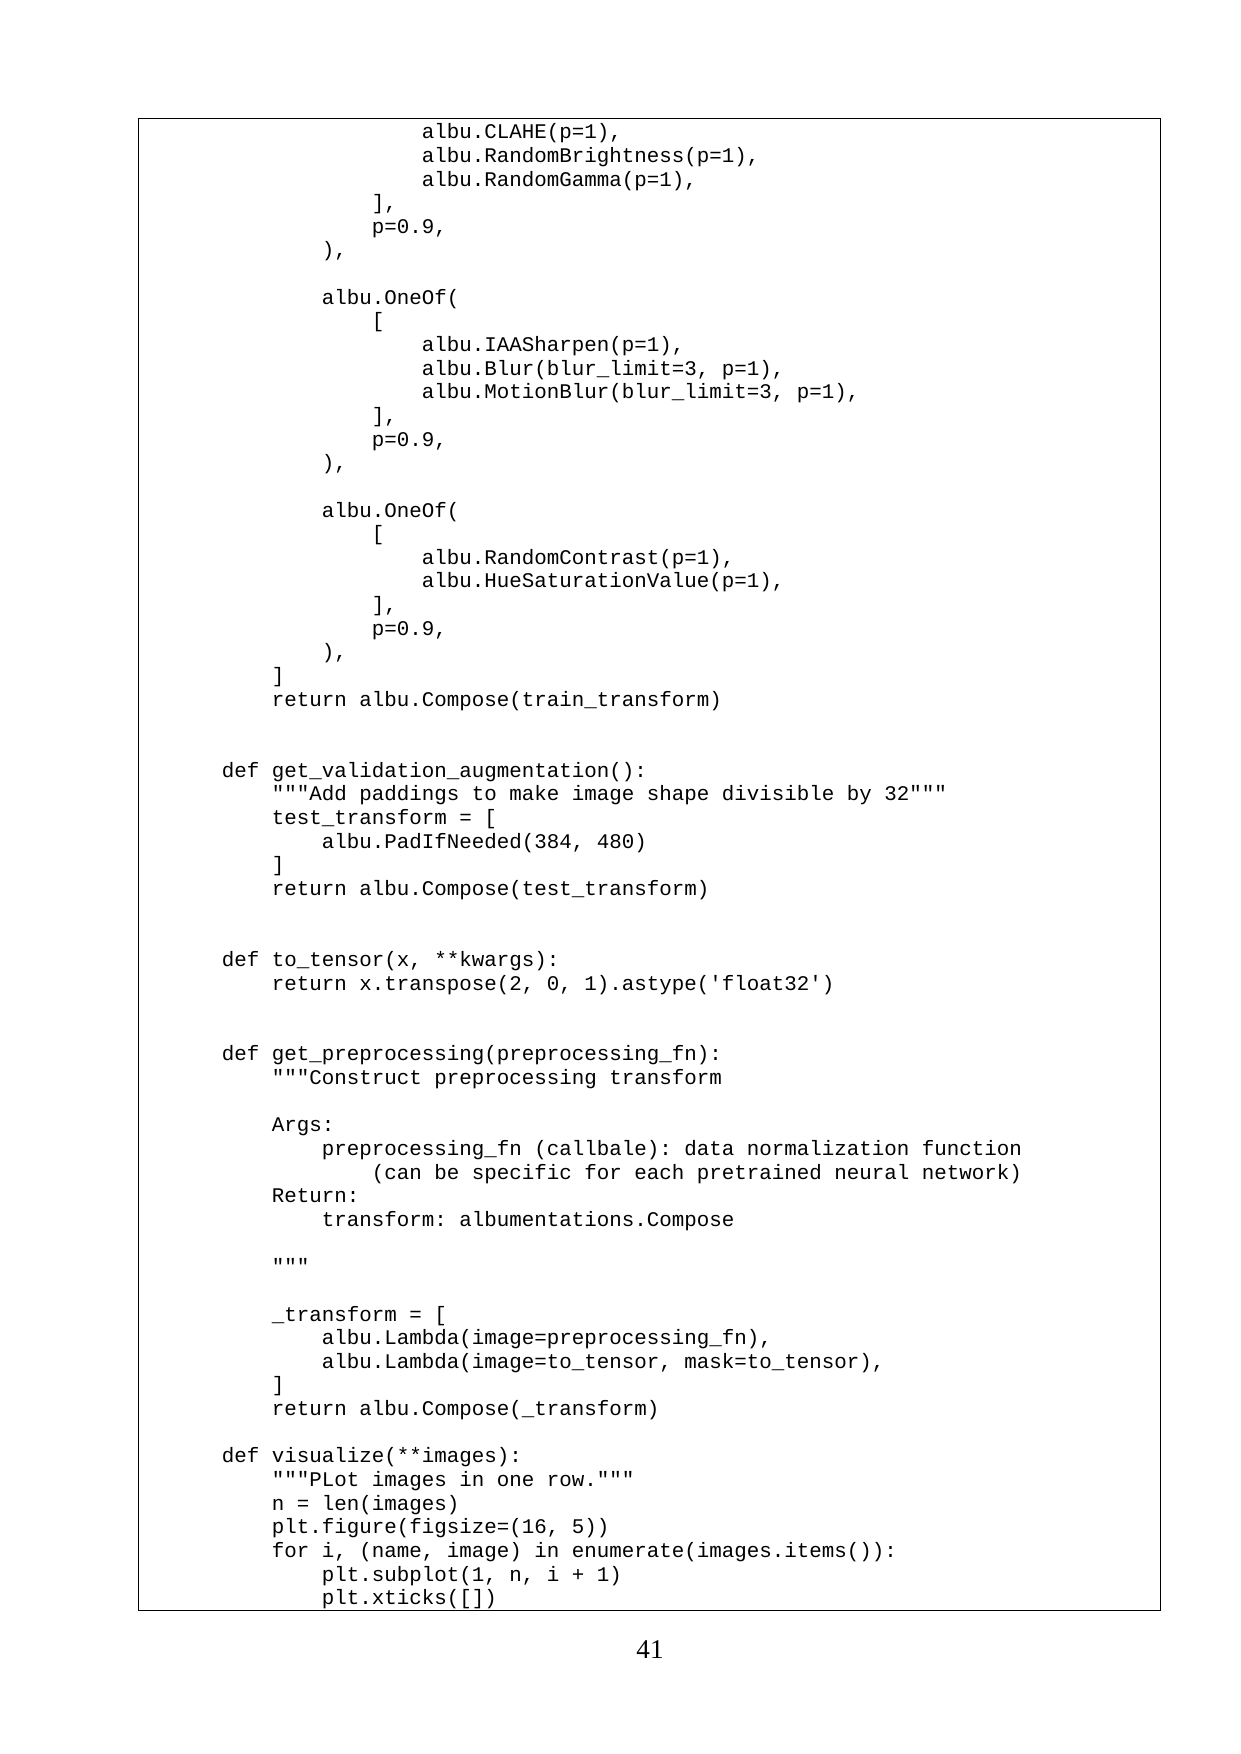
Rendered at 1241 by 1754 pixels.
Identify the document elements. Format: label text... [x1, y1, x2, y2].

text def visualize(**images): [148, 1445, 1152, 1469]
text albu.RandomGamma(p=1), [148, 168, 1152, 192]
text [ [148, 523, 1152, 547]
text albu.IAASharpen(p=1), [148, 334, 1152, 358]
text ] [148, 665, 1152, 689]
text p=0.9, [148, 216, 1152, 239]
text ] [148, 854, 1152, 878]
text plt.subplot(1, n, i + 1) [148, 1564, 1152, 1587]
text def to_tensor(x, **kwargs): [148, 949, 1152, 972]
text plt.xticks([]) [148, 1587, 1152, 1610]
text return albu.Compose(test_transform) [148, 878, 1152, 902]
text def get_validation_augmentation(): [148, 760, 1152, 783]
text albu.RandomContrast(p=1), [148, 547, 1152, 571]
text albu.OneOf( [148, 287, 1152, 310]
text p=0.9, [148, 618, 1152, 641]
text """ [148, 1256, 1152, 1280]
text albu.Lambda(image=preprocessing_fn), [148, 1327, 1152, 1351]
text [ [148, 310, 1152, 334]
text preprocessing_fn (callbale): data normalization function [148, 1138, 1152, 1162]
text plt.figure(figsize=(16, 5)) [148, 1516, 1152, 1540]
text _transform = [ [148, 1303, 1152, 1327]
text (can be specific for each pretrained neural network) [148, 1162, 1152, 1185]
text return x.transpose(2, 0, 1).astype('float32') [148, 972, 1152, 996]
text ), [148, 452, 1152, 476]
text albu.Lambda(image=to_tensor, mask=to_tensor), [148, 1351, 1152, 1374]
text transform: albumentations.Compose [148, 1209, 1152, 1233]
text n = len(images) [148, 1493, 1152, 1516]
text albu.HueSaturationValue(p=1), [148, 571, 1152, 594]
text test_transform = [ [148, 807, 1152, 831]
text return albu.Compose(train_transform) [148, 689, 1152, 712]
text albu.PadIfNeeded(384, 480) [148, 831, 1152, 854]
text """Construct preprocessing transform [148, 1067, 1152, 1091]
text albu.OneOf( [148, 499, 1152, 523]
text ], [148, 405, 1152, 429]
text """PLot images in one row.""" [148, 1469, 1152, 1493]
text Return: [148, 1185, 1152, 1209]
text """Add paddings to make image shape divisible by 32""" [148, 783, 1152, 807]
text ], [148, 192, 1152, 216]
text albu.RandomBrightness(p=1), [148, 145, 1152, 168]
text albu.Blur(blur_limit=3, p=1), [148, 358, 1152, 381]
text ), [148, 641, 1152, 665]
text def get_preprocessing(preprocessing_fn): [148, 1043, 1152, 1067]
text albu.CLAHE(p=1), [139, 119, 1160, 145]
text for i, (name, image) in enumerate(images.items()): [148, 1540, 1152, 1564]
text ] [148, 1374, 1152, 1398]
text albu.MotionBlur(blur_limit=3, p=1), [148, 381, 1152, 405]
text ], [148, 594, 1152, 618]
text ), [148, 239, 1152, 263]
text Args: [148, 1114, 1152, 1138]
text p=0.9, [148, 429, 1152, 452]
text return albu.Compose(_transform) [148, 1398, 1152, 1422]
